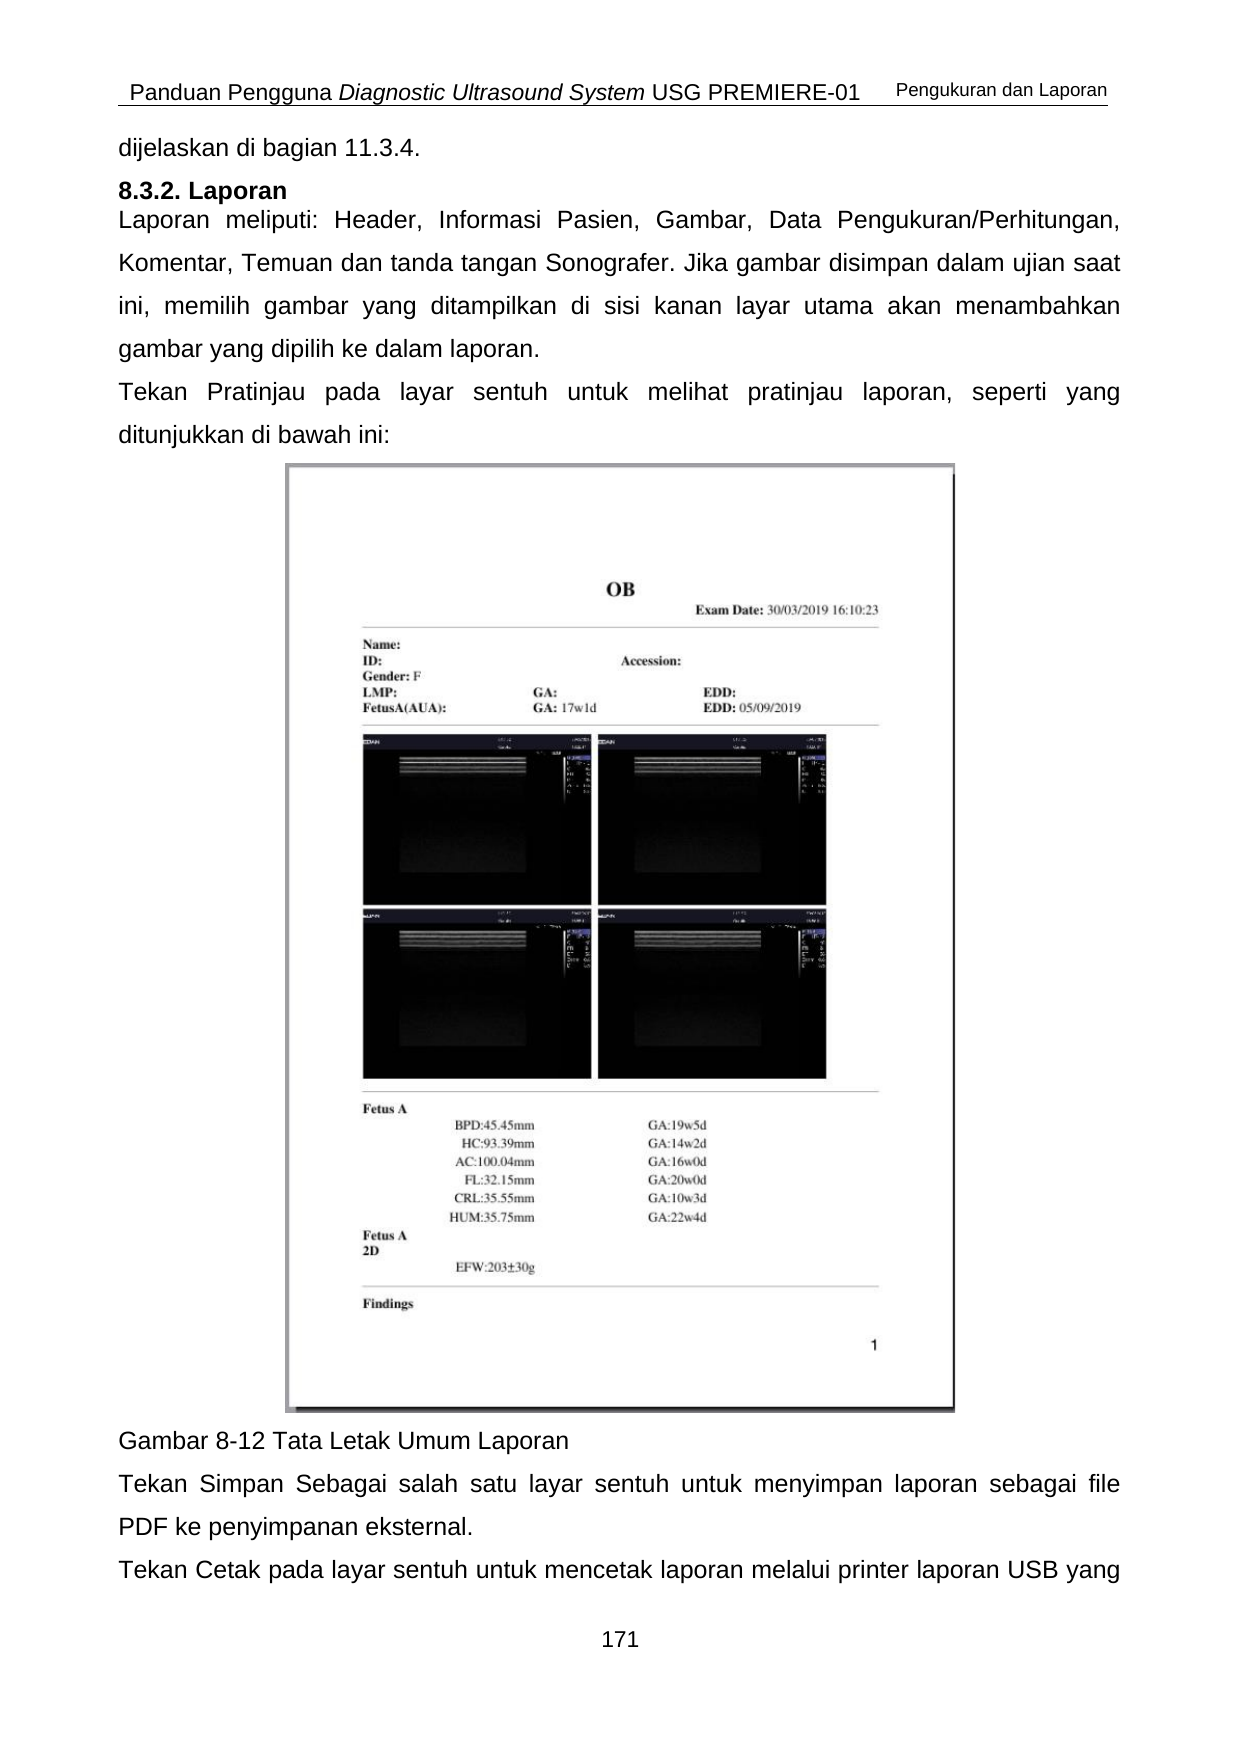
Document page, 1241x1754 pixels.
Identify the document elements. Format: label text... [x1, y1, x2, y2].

subtitle 8.3.2. Laporan [118, 176, 1112, 204]
text Tekan Pratinjau pada layar sentuh untuk melihat pratinjau laporan, seperti yang ditunjukkan di bawah ini: [118, 377, 1122, 449]
picture [285, 463, 955, 1413]
text Laporan meliputi: Header, Informasi Pasien, Gambar, Data Pengukuran/Perhitungan, Komentar, Temuan dan tanda tangan Sonografer. Jika gambar disimpan dalam ujian saat ini, memilih gambar yang ditampilkan di sisi kanan layar utama akan menambahkan gambar yang dipilih ke dalam laporan. [118, 204, 1122, 363]
text Tekan Simpan Sebagai salah satu layar sentuh untuk menyimpan laporan sebagai file PDF ke penyimpanan eksternal. [118, 1469, 1122, 1541]
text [118, 1555, 1122, 1584]
text Gambar 8-12 Tata Letak Umum Laporan [118, 1426, 1122, 1454]
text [118, 133, 1122, 161]
